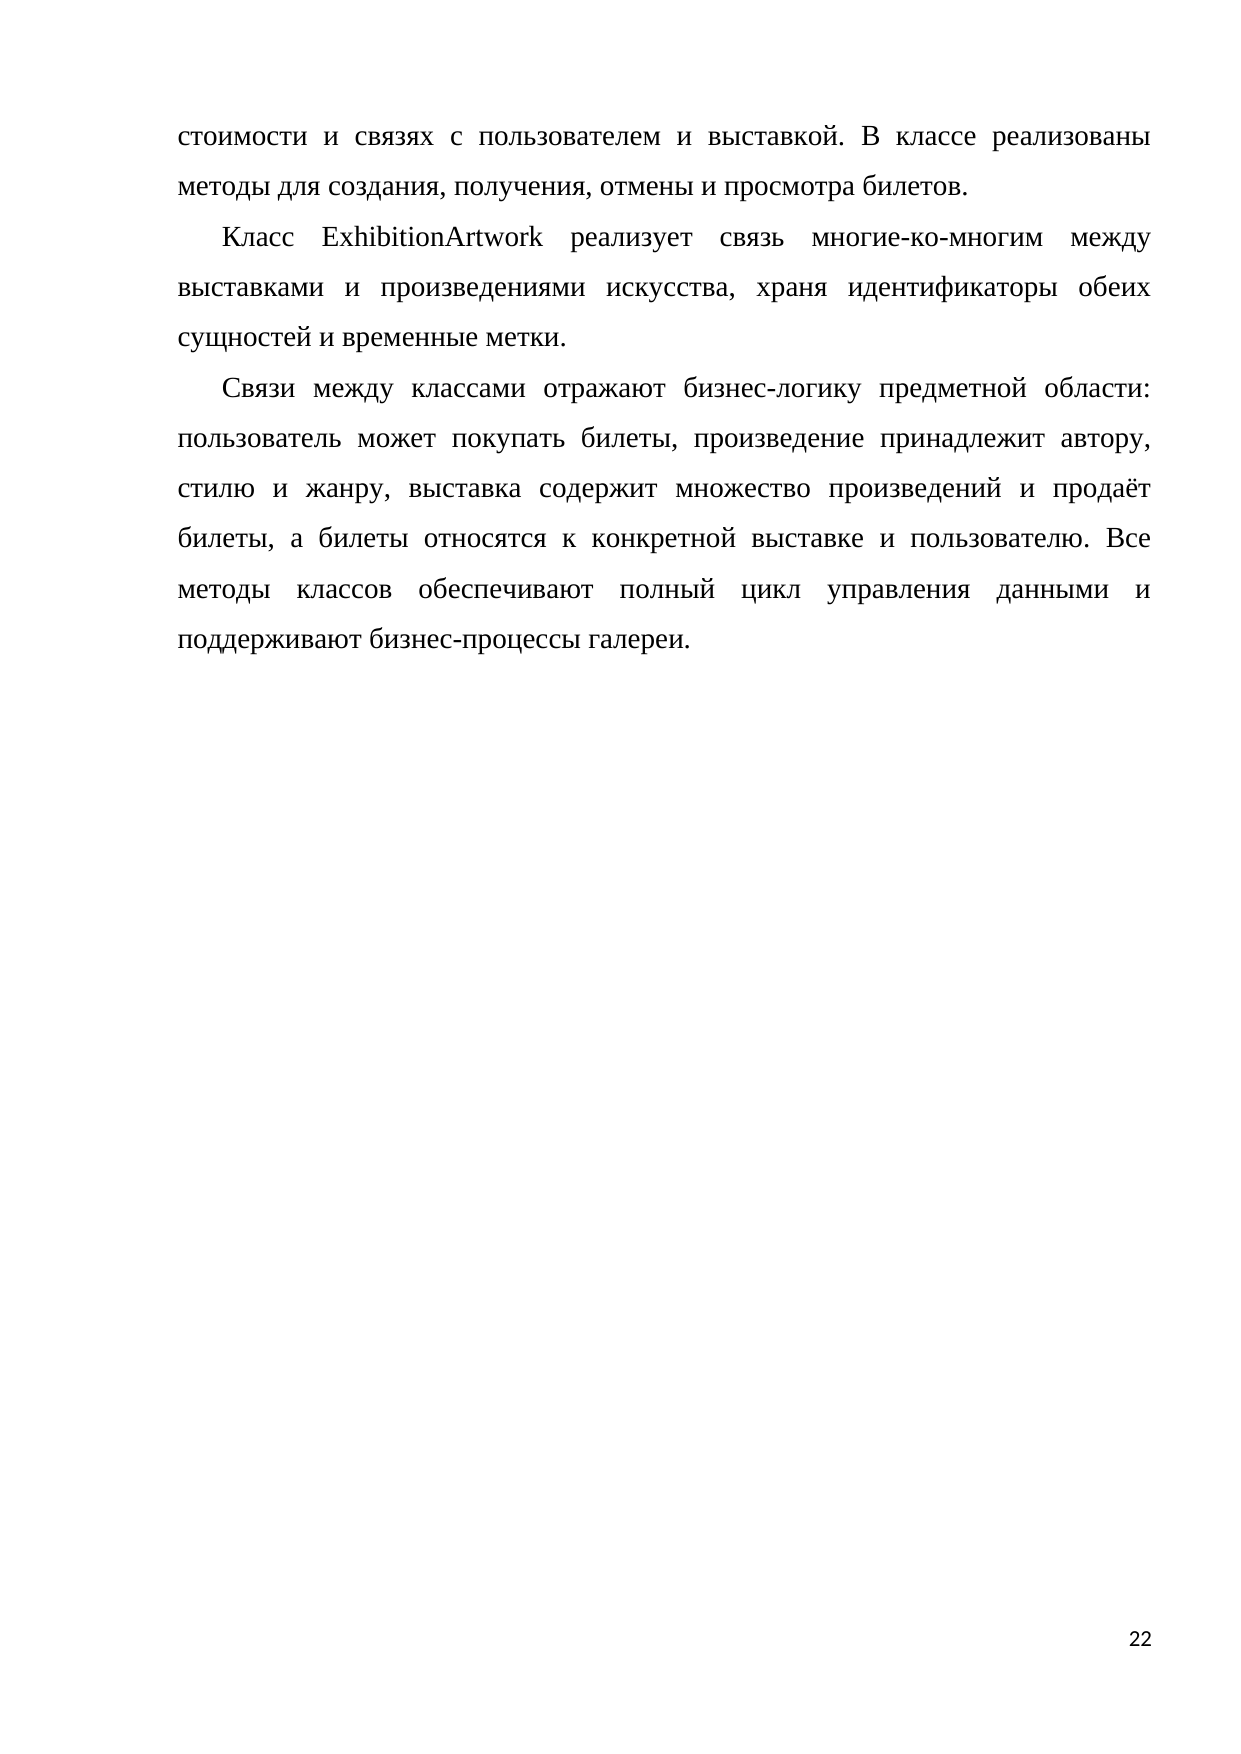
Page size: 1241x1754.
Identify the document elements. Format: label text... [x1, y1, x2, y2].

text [177, 118, 1152, 202]
text Класс ExhibitionArtwork реализует связь многие-ко-многим между выставками и произведениями искусства, храня идентификаторы обеих сущностей и временные метки. [177, 219, 1152, 353]
text Связи между классами отражают бизнес-логику предметной области: пользователь может покупать билеты, произведение принадлежит автору, стилю и жанру, выставка содержит множество произведений и продаёт билеты, а билеты относятся к конкретной выставке и пользователю. Все методы классов обеспечивают полный цикл управления данными и поддерживают бизнес-процессы галереи. [177, 370, 1152, 655]
